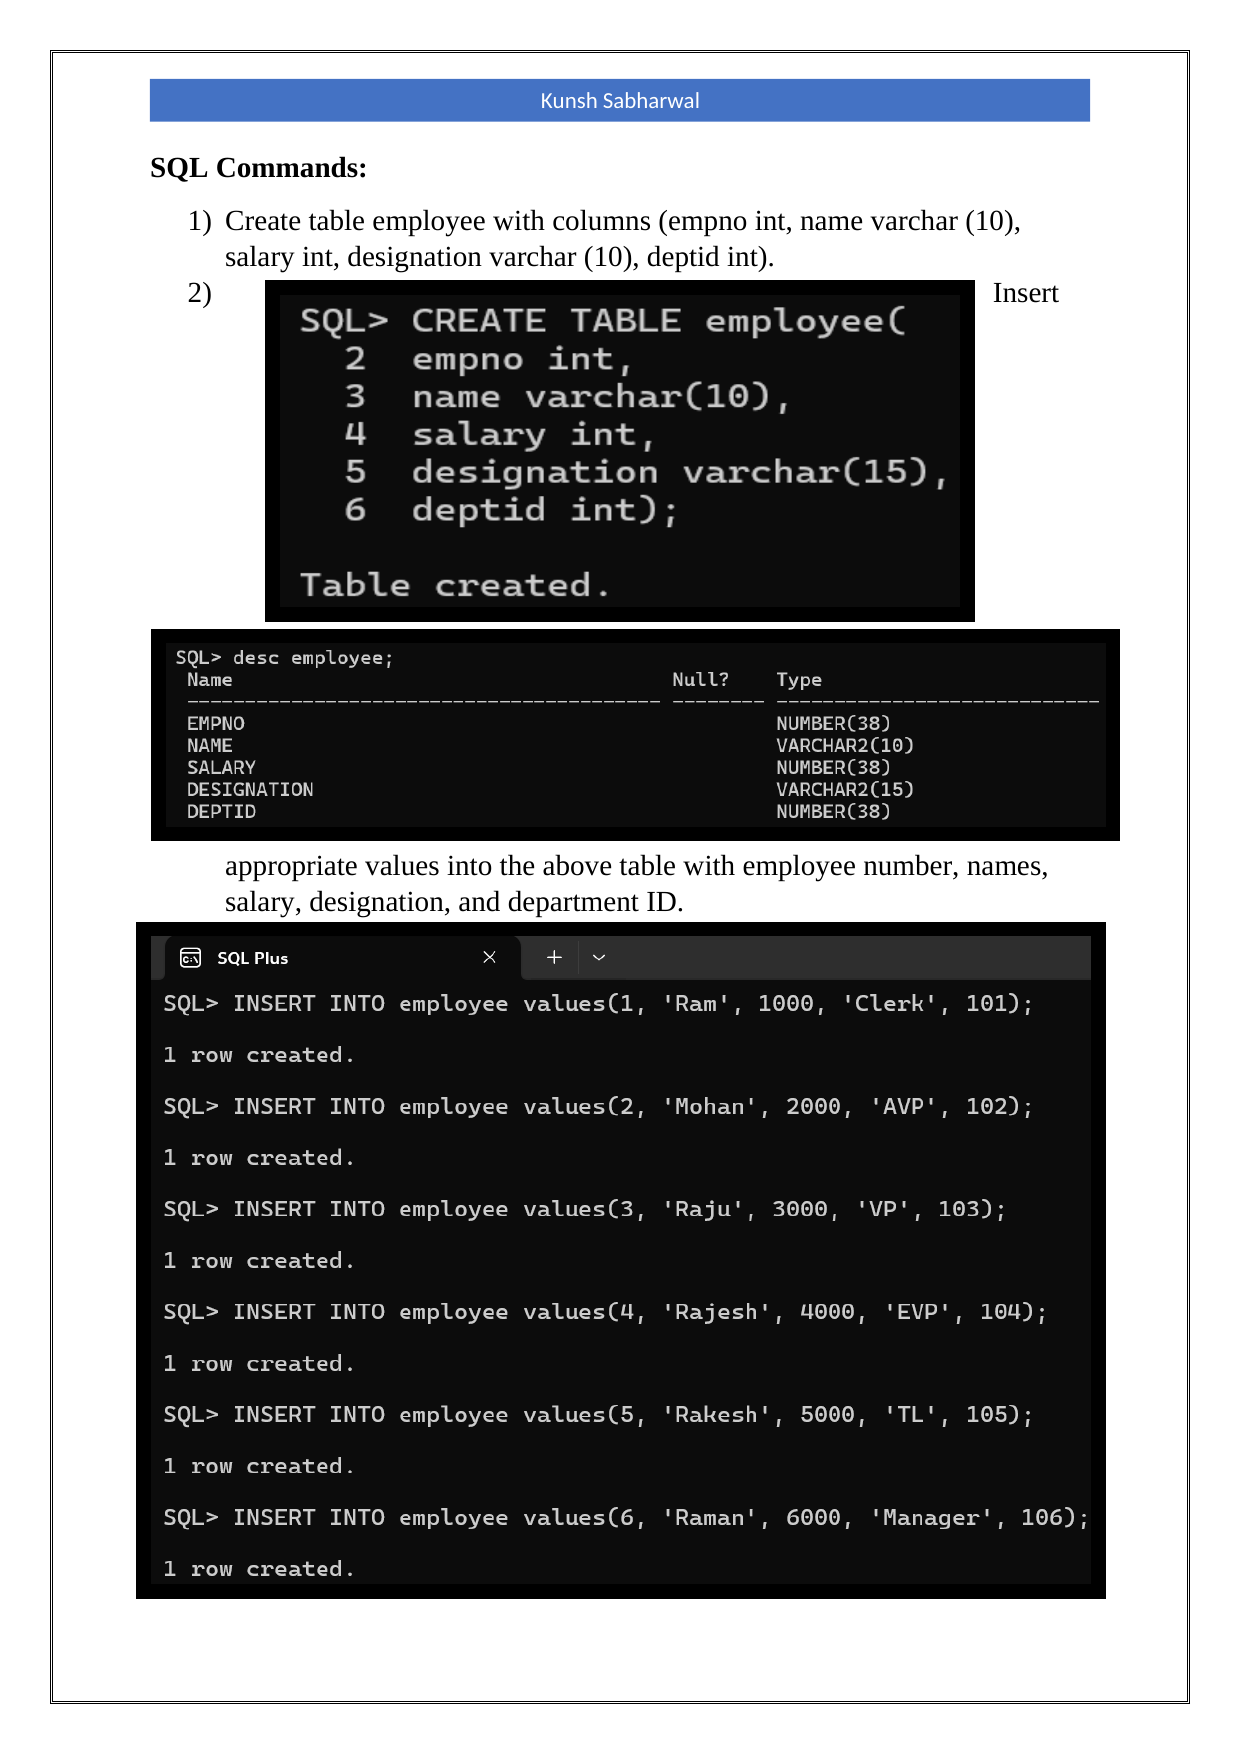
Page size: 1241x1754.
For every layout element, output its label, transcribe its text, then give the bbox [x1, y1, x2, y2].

text SQL Commands: [150, 150, 1090, 183]
list Insert appropriate values into the above table with employee number, names, salary, designation, and department ID. [187, 841, 1090, 918]
picture [151, 936, 1091, 1584]
picture [280, 295, 960, 607]
picture [166, 643, 1106, 827]
list Create table employee with columns (empno int, name varchar (10), salary int, designation varchar (10), deptid int). [187, 203, 1090, 272]
